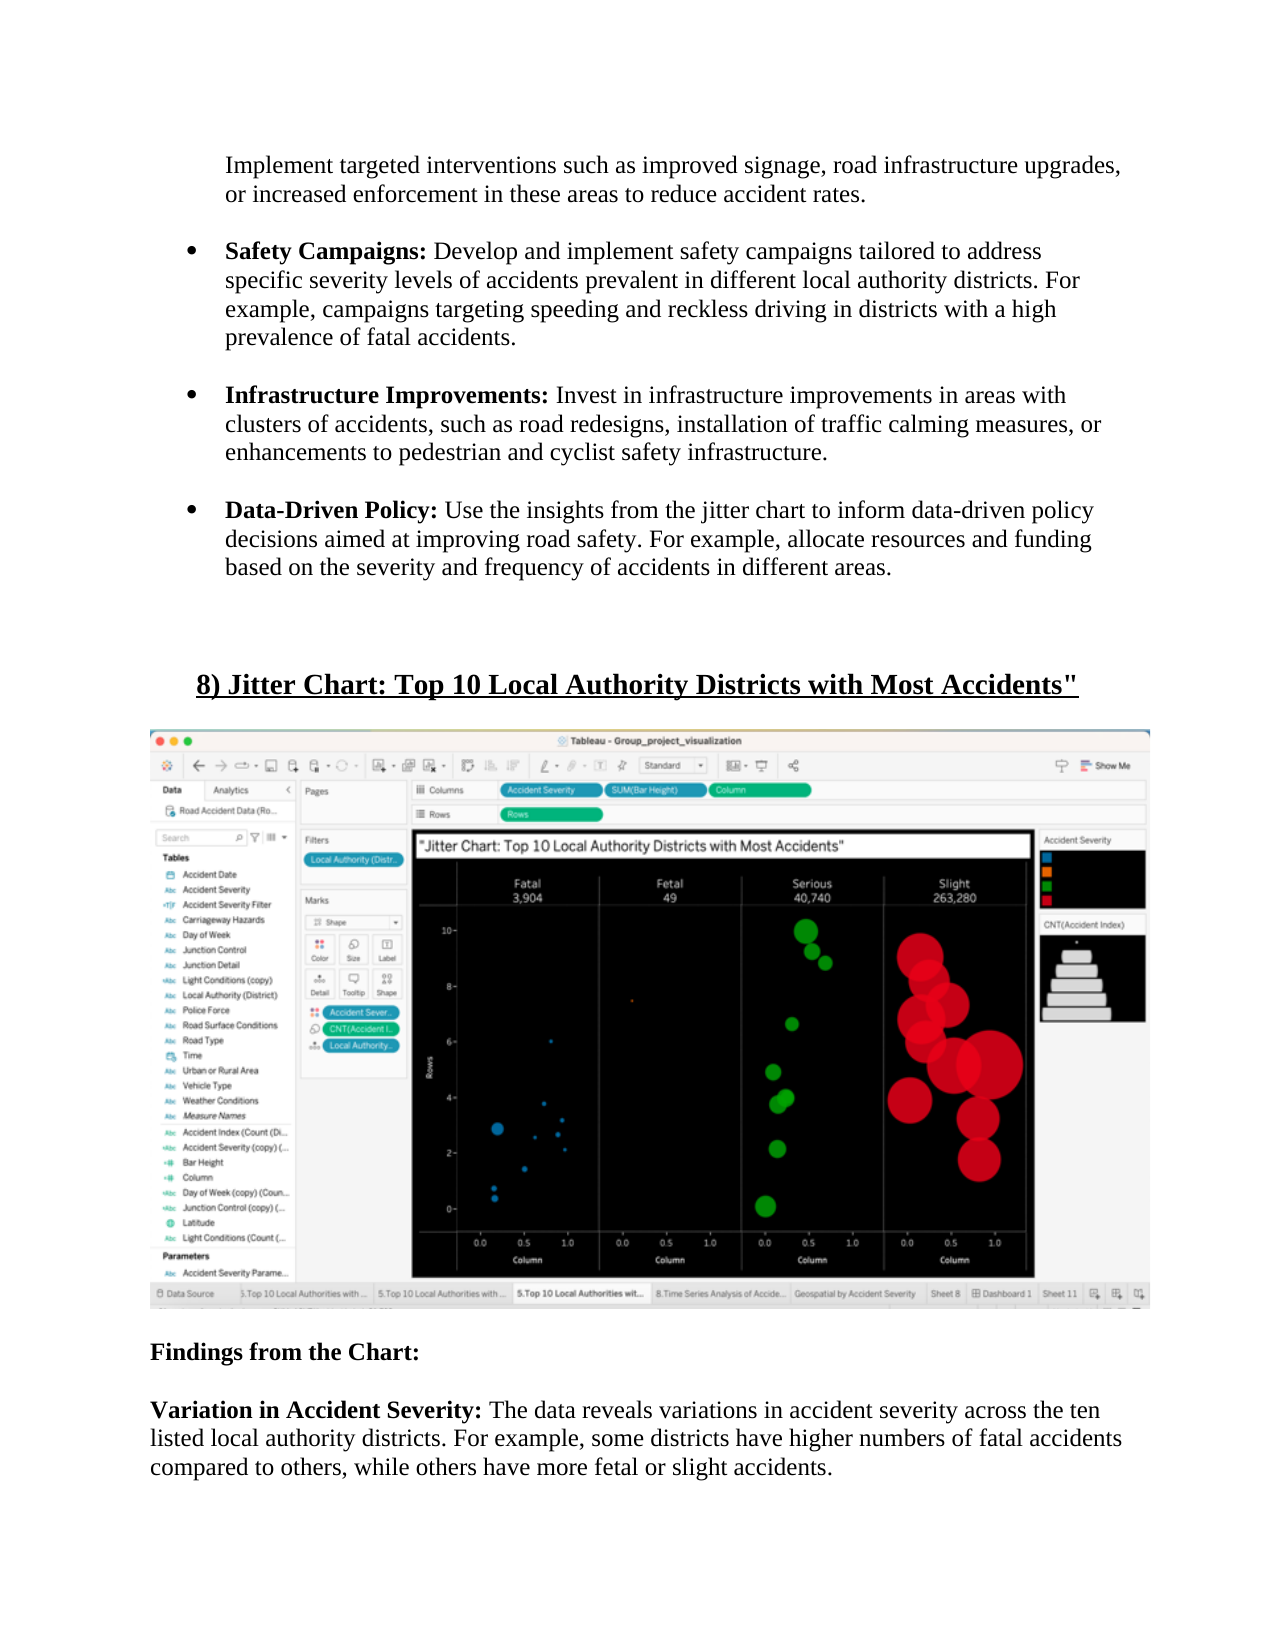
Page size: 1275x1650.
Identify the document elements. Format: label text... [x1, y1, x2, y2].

text Based on the insights derived from the jitter chart, here are some suggestions that could be made: [150, 754, 1125, 811]
list Comparative Analysis: By comparing the distribution of accidents across different severity levels within each local authority district, insights can be gained into the relative impact and severity of accidents in different areas. [187, 294, 1125, 380]
list Targeted Interventions: Identify local authority districts with high concentrations of accidents, particularly those with a high prevalence of fatal or serious accidents. Implement targeted interventions such as improved signage, road infrastructure upgrades, or increased enforcement in these areas to reduce accident rates. [187, 840, 1125, 955]
list Data-Driven Policy: Use the insights from the jitter chart to inform data-driven policy decisions aimed at improving road safety. For example, allocate resources and funding based on the severity and frequency of accidents in different areas. [187, 1242, 1125, 1329]
list Infrastructure Improvements: Invest in infrastructure improvements in areas with clusters of accidents, such as road redesigns, installation of traffic calming measures, or enhancements to pedestrian and cyclist safety infrastructure. [187, 1127, 1125, 1214]
list Data Dispersal: The jitter effect introduced in the chart ensures that data points are spread out, reducing overlap, and providing a clearer representation of the distribution of accidents across severity levels and local authority districts. [187, 409, 1125, 495]
text 8) Jitter Chart: Top 10 Local Authority Districts with Most Accidents" [150, 1415, 1125, 1448]
list Safety Campaigns: Develop and implement safety campaigns tailored to address specific severity levels of accidents prevalent in different local authority districts. For example, campaigns targeting speeding and reckless driving in districts with a high prevalence of fatal accidents. [187, 984, 1125, 1099]
text These findings can serve as a basis for further analysis and decision-making aimed at improving road safety and reducing the incidence and severity of accidents in specific areas. By comparing the distribution of bubble colors across different local authority districts, stakeholders can gain insights into the geographic patterns of accident severity and identify areas that may require targeted interventions or safety measures. [150, 524, 1125, 667]
list Geographic Patterns: The jitter chart can help identify any geographic patterns or clusters of accidents with specific severity levels. Clusters of larger bubbles of the same color may suggest localized areas with a higher prevalence of accidents of a particular severity level. [187, 150, 1125, 265]
